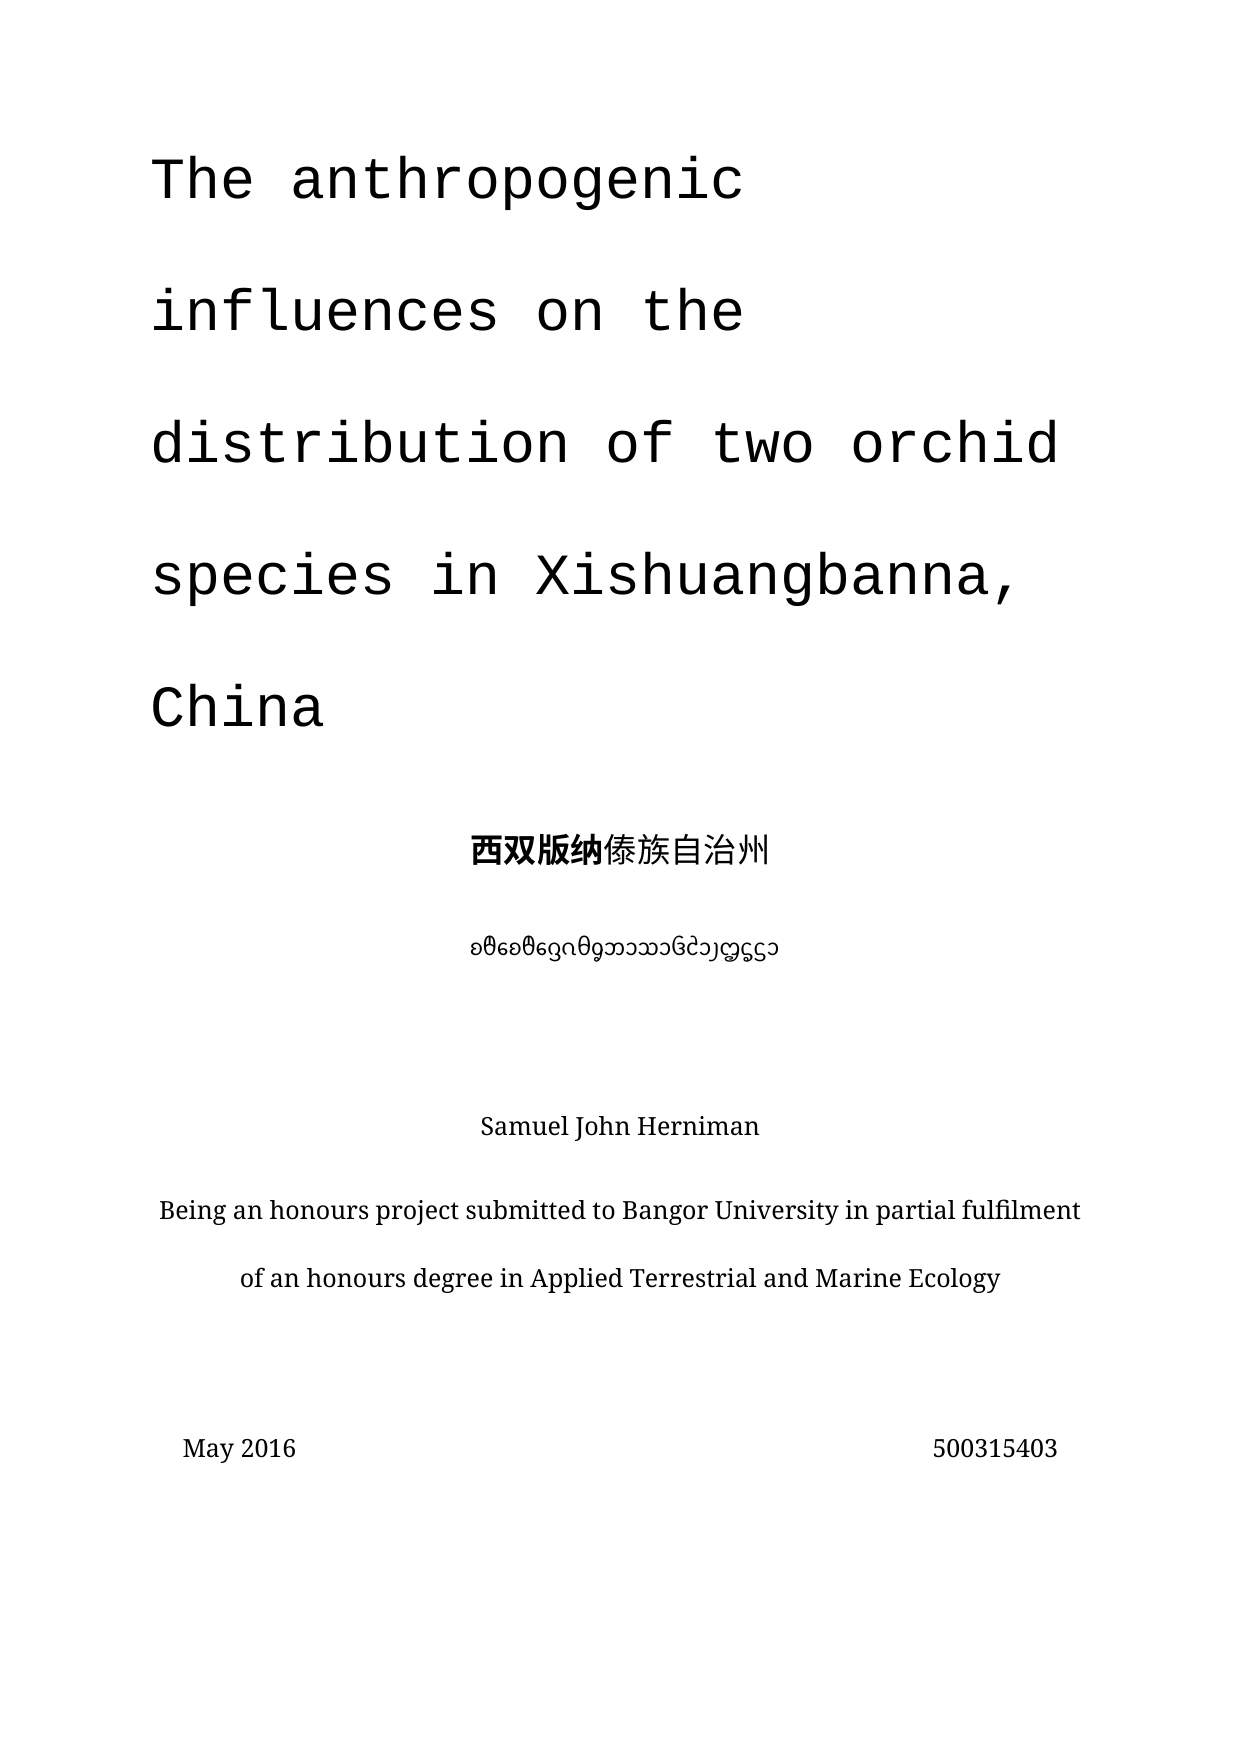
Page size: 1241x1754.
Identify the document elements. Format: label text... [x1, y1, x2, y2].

title May 2016 500315403 [150, 1431, 1090, 1465]
title ᦈᦹᧈᦈᦹᧈᦋᦵᦲᧁᦘᦱᦉᦱᦑᦺ᧑᧒ᦗᧃᦓᦱ [150, 934, 1090, 961]
title Samuel John Herniman [150, 1108, 1090, 1142]
title The anthropogenic influences on the distribution of two orchid species in Xishuangbanna, China [150, 150, 1090, 744]
title Being an honours project submitted to Bangor University in partial fulfilment of an honours degree in Applied Terrestrial and Marine Ecology [150, 1193, 1090, 1295]
title 西双版纳傣族自治州 [150, 827, 1090, 872]
